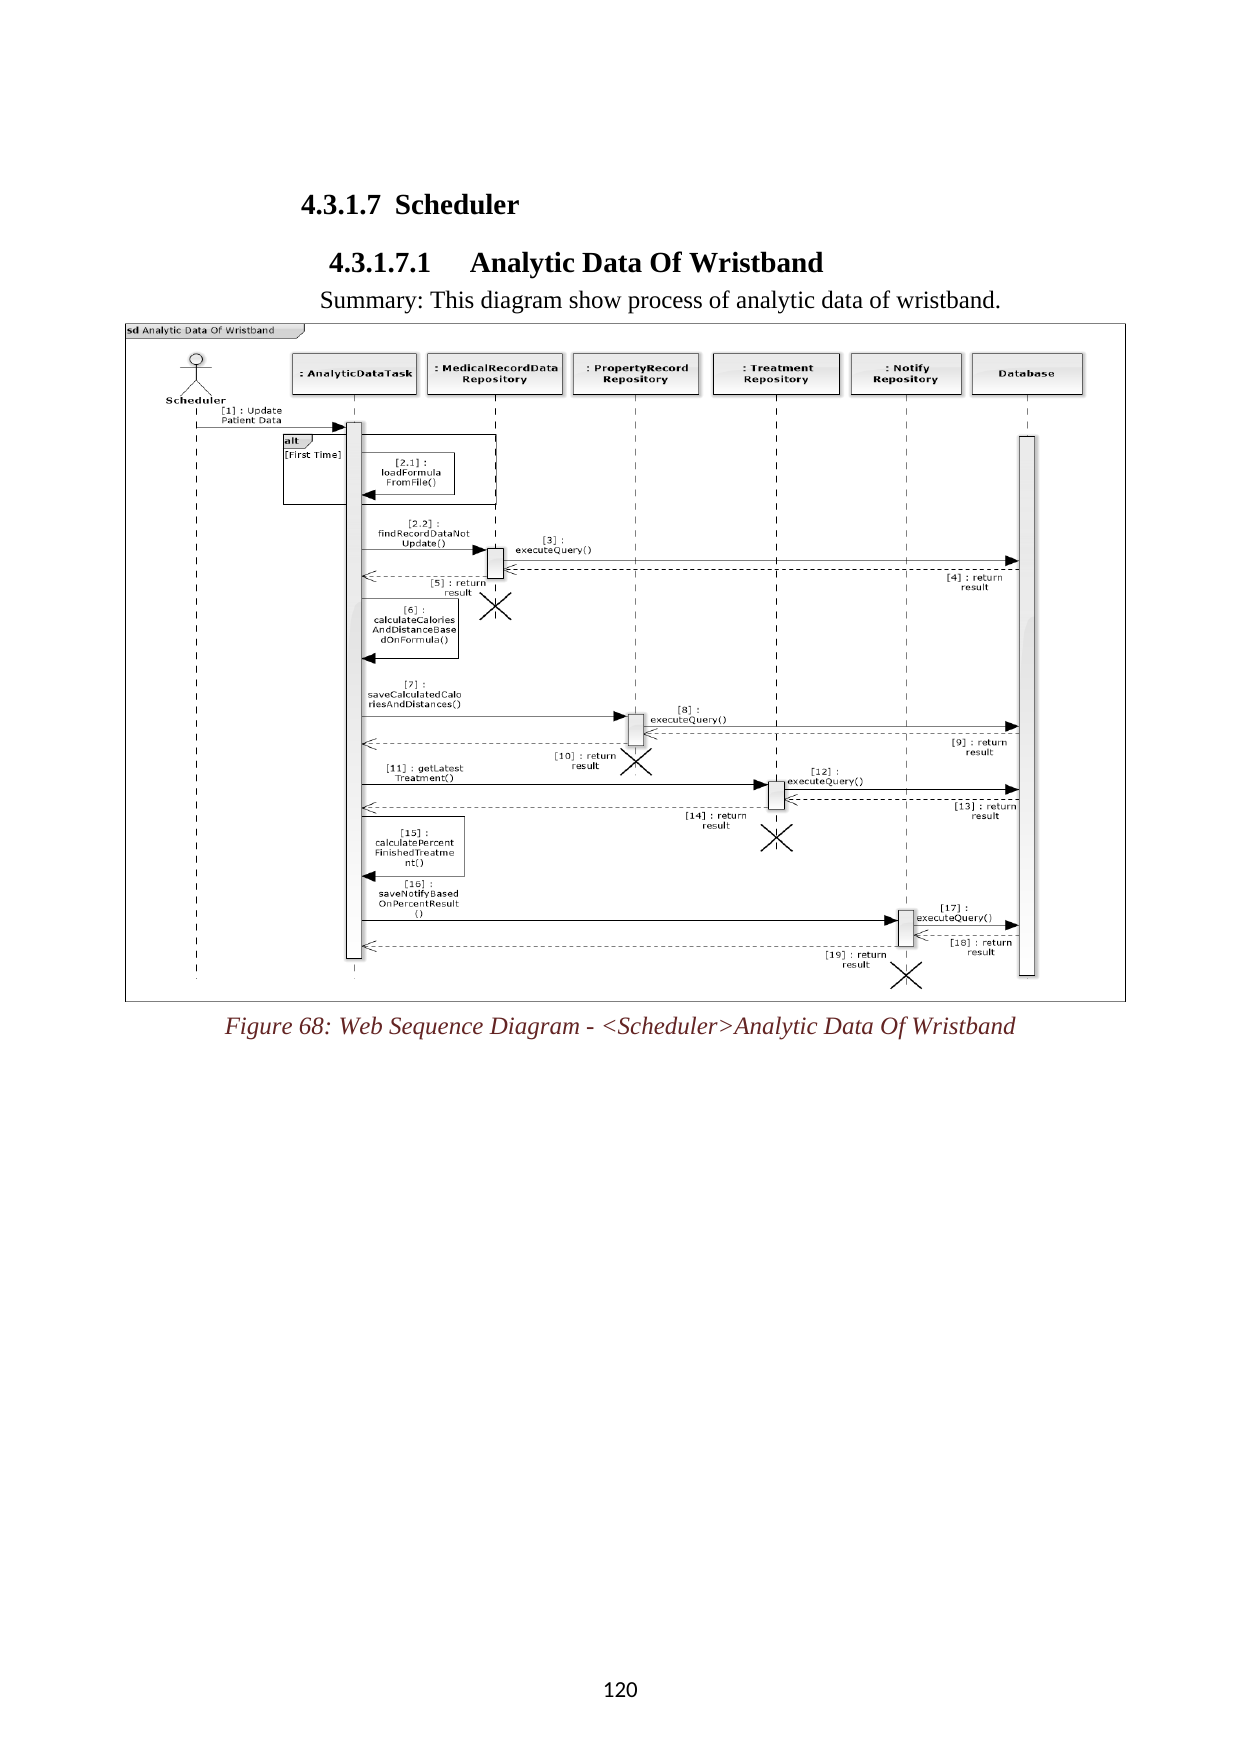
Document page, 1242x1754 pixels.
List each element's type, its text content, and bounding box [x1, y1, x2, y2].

text Figure 68: Web Sequence Diagram - <Scheduler>Analytic Data Of Wristband [94, 1011, 1146, 1040]
subtitle Analytic Data Of Wristband [329, 246, 1146, 279]
text Summary: This diagram show process of analytic data of wristband. [319, 285, 1146, 314]
picture [113, 314, 1137, 1012]
subtitle Scheduler [301, 187, 1146, 221]
